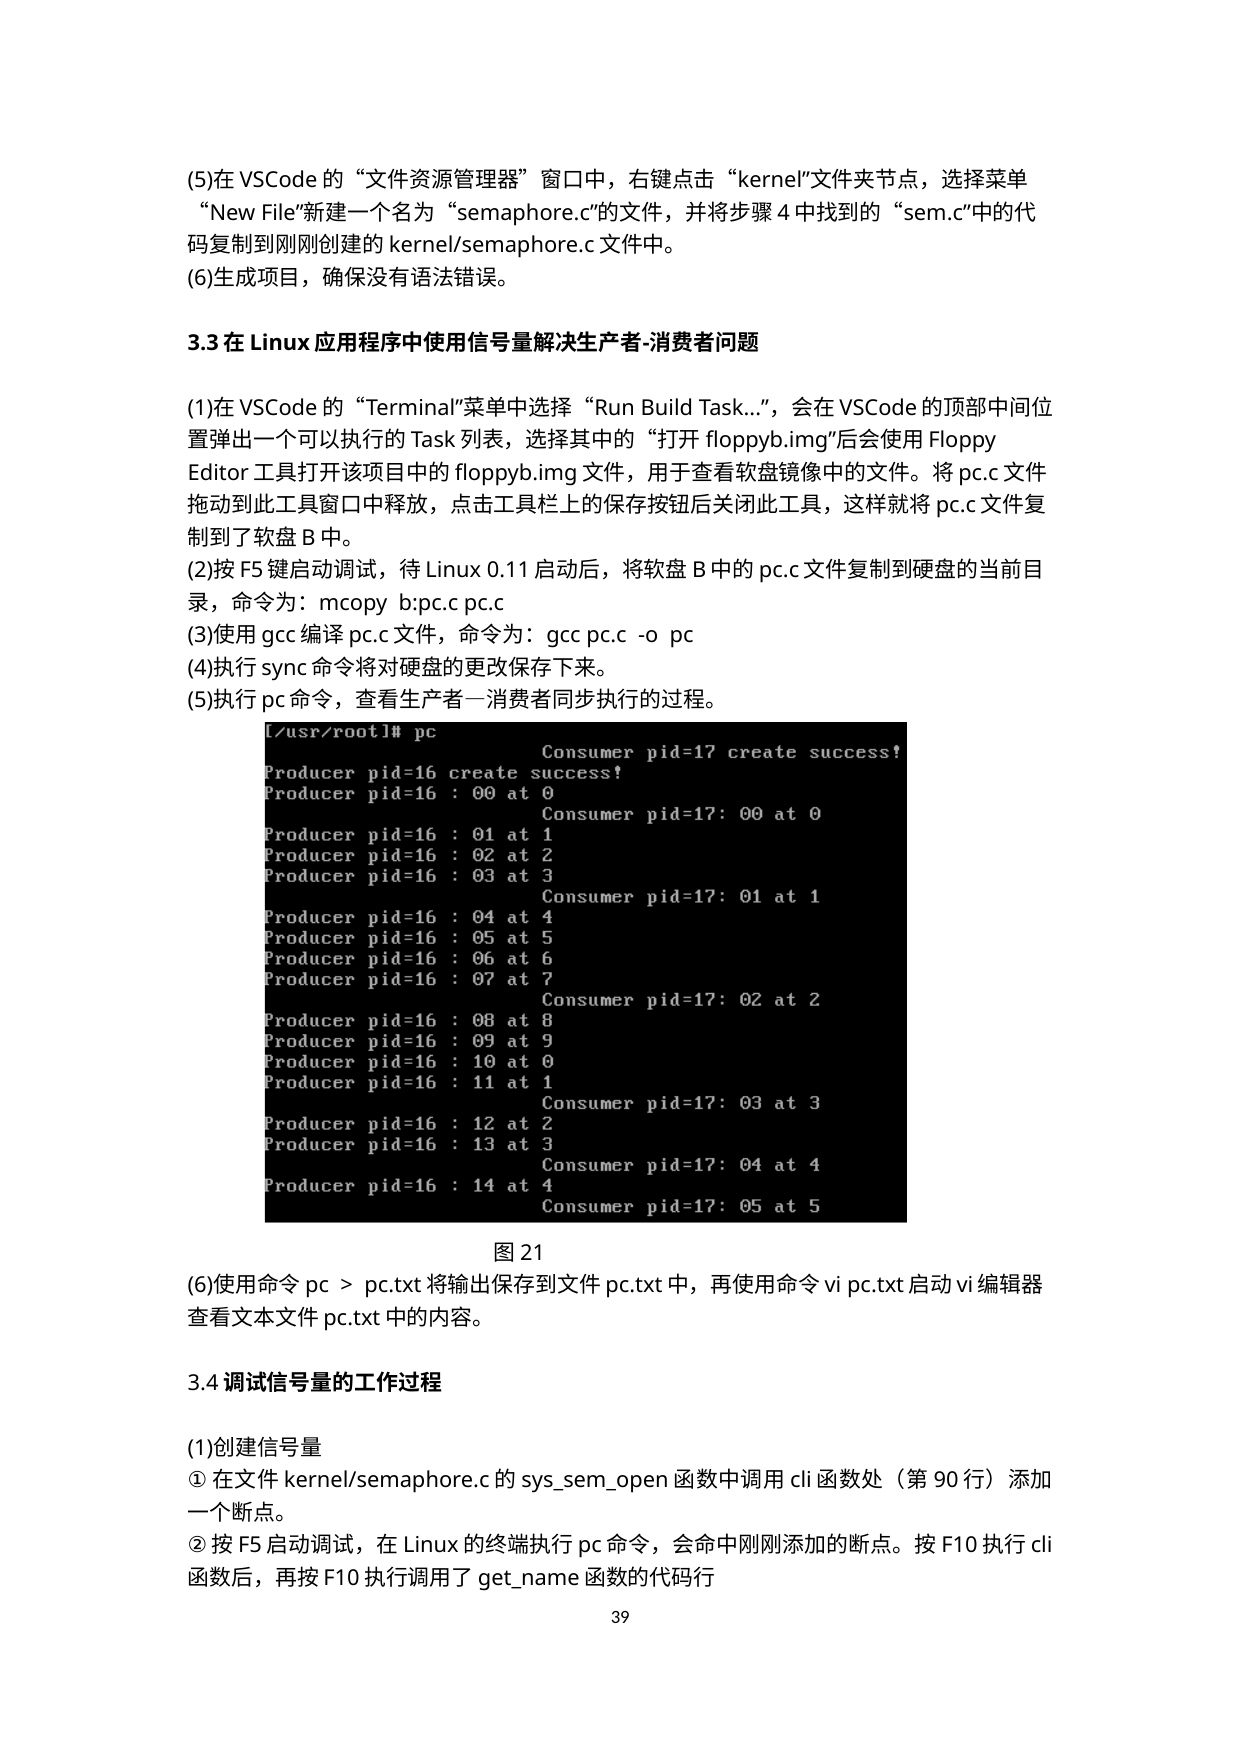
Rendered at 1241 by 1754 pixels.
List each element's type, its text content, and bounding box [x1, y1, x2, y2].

text ①在文件kernel/semaphore.c的sys_sem_open函数中调用cli函数处（第90行）添加一个断点。 [187, 1462, 1053, 1527]
picture [264, 722, 907, 1224]
text (6)生成项目，确保没有语法错误。 [187, 259, 1053, 292]
text (2)按F5键启动调试，待Linux 0.11启动后，将软盘B中的pc.c文件复制到硬盘的当前目录，命令为：mcopy b:pc.c pc.c [187, 552, 1053, 617]
text (6)使用命令pc > pc.txt将输出保存到文件pc.txt中，再使用命令vi pc.txt启动vi编辑器查看文本文件pc.txt中的内容。 [187, 1267, 1053, 1332]
text (5)执行pc命令，查看生产者—消费者同步执行的过程。 [187, 682, 1053, 714]
text (3)使用gcc编译pc.c文件，命令为：gcc pc.c -o pc [187, 617, 1053, 649]
text ②按F5启动调试，在Linux的终端执行pc命令，会命中刚刚添加的断点。按F10执行cli函数后，再按F10执行调用了get_name函数的代码行 [187, 1527, 1053, 1592]
text (1)在VSCode的“Terminal”菜单中选择“Run Build Task...”，会在VSCode的顶部中间位置弹出一个可以执行的Task列表，选择其中的“打开 floppyb.img”后会使用Floppy Editor工具打开该项目中的floppyb.img文件，用于查看软盘镜像中的文件。将pc.c文件拖动到此工具窗口中释放，点击工具栏上的保存按钮后关闭此工具，这样就将pc.c文件复制到了软盘B中。 [187, 389, 1053, 552]
text (5)在VSCode的“文件资源管理器”窗口中，右键点击“kernel”文件夹节点，选择菜单“New File”新建一个名为“semaphore.c”的文件，并将步骤4中找到的“sem.c”中的代码复制到刚刚创建的kernel/semaphore.c文件中。 [187, 162, 1053, 259]
text (4)执行sync命令将对硬盘的更改保存下来。 [187, 649, 1053, 682]
text (1)创建信号量 [187, 1429, 1053, 1462]
text 3.4调试信号量的工作过程 [187, 1364, 1053, 1397]
text 3.3在Linux应用程序中使用信号量解决生产者-消费者问题 [187, 324, 1053, 357]
